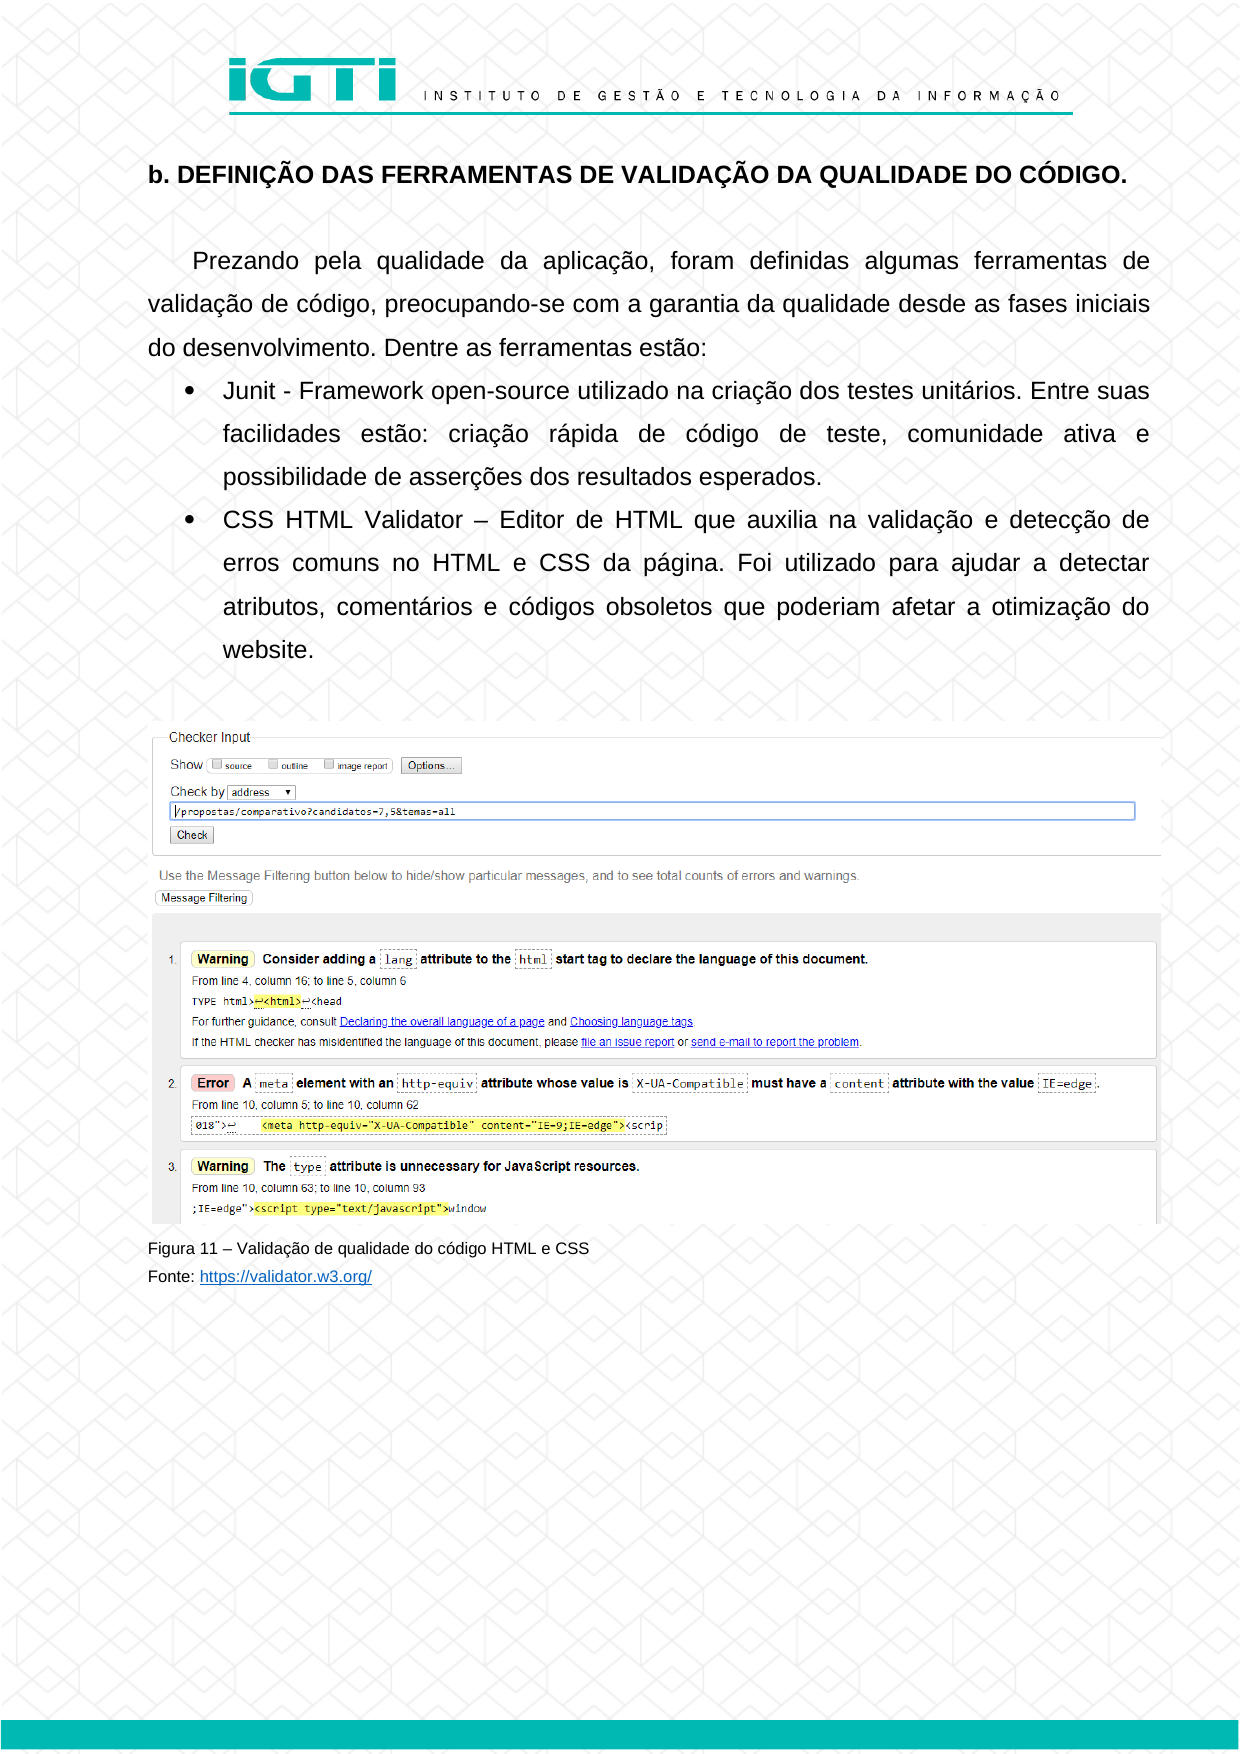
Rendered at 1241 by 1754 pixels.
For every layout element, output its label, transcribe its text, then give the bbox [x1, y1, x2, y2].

list Junit - Framework open-source utilizado na criação dos testes unitários. Entre suas facilidades estão: criação rápida de código de teste, comunidade ativa e possibilidade de asserções dos resultados esperados. [185, 376, 1152, 491]
picture [1, 3, 1241, 1754]
list CSS HTML Validator – Editor de HTML que auxilia na validação e detecção de erros comuns no HTML e CSS da página. Foi utilizado para ajudar a detectar atributos, comentários e códigos obsoletos que poderiam afetar a otimização do website. [185, 505, 1152, 663]
text Figura 11 – Validação de qualidade do código HTML e CSS [148, 1238, 1152, 1258]
text b. DEFINIÇÃO DAS FERRAMENTAS DE VALIDAÇÃO DA QUALIDADE DO CÓDIGO. [148, 160, 1152, 189]
text Prezando pela qualidade da aplicação, foram definidas algumas ferramentas de validação de código, preocupando-se com a garantia da qualidade desde as fases iniciais do desenvolvimento. Dentre as ferramentas estão: [148, 246, 1152, 361]
text Fonte: https://validator.w3.org/ [148, 1267, 1152, 1286]
